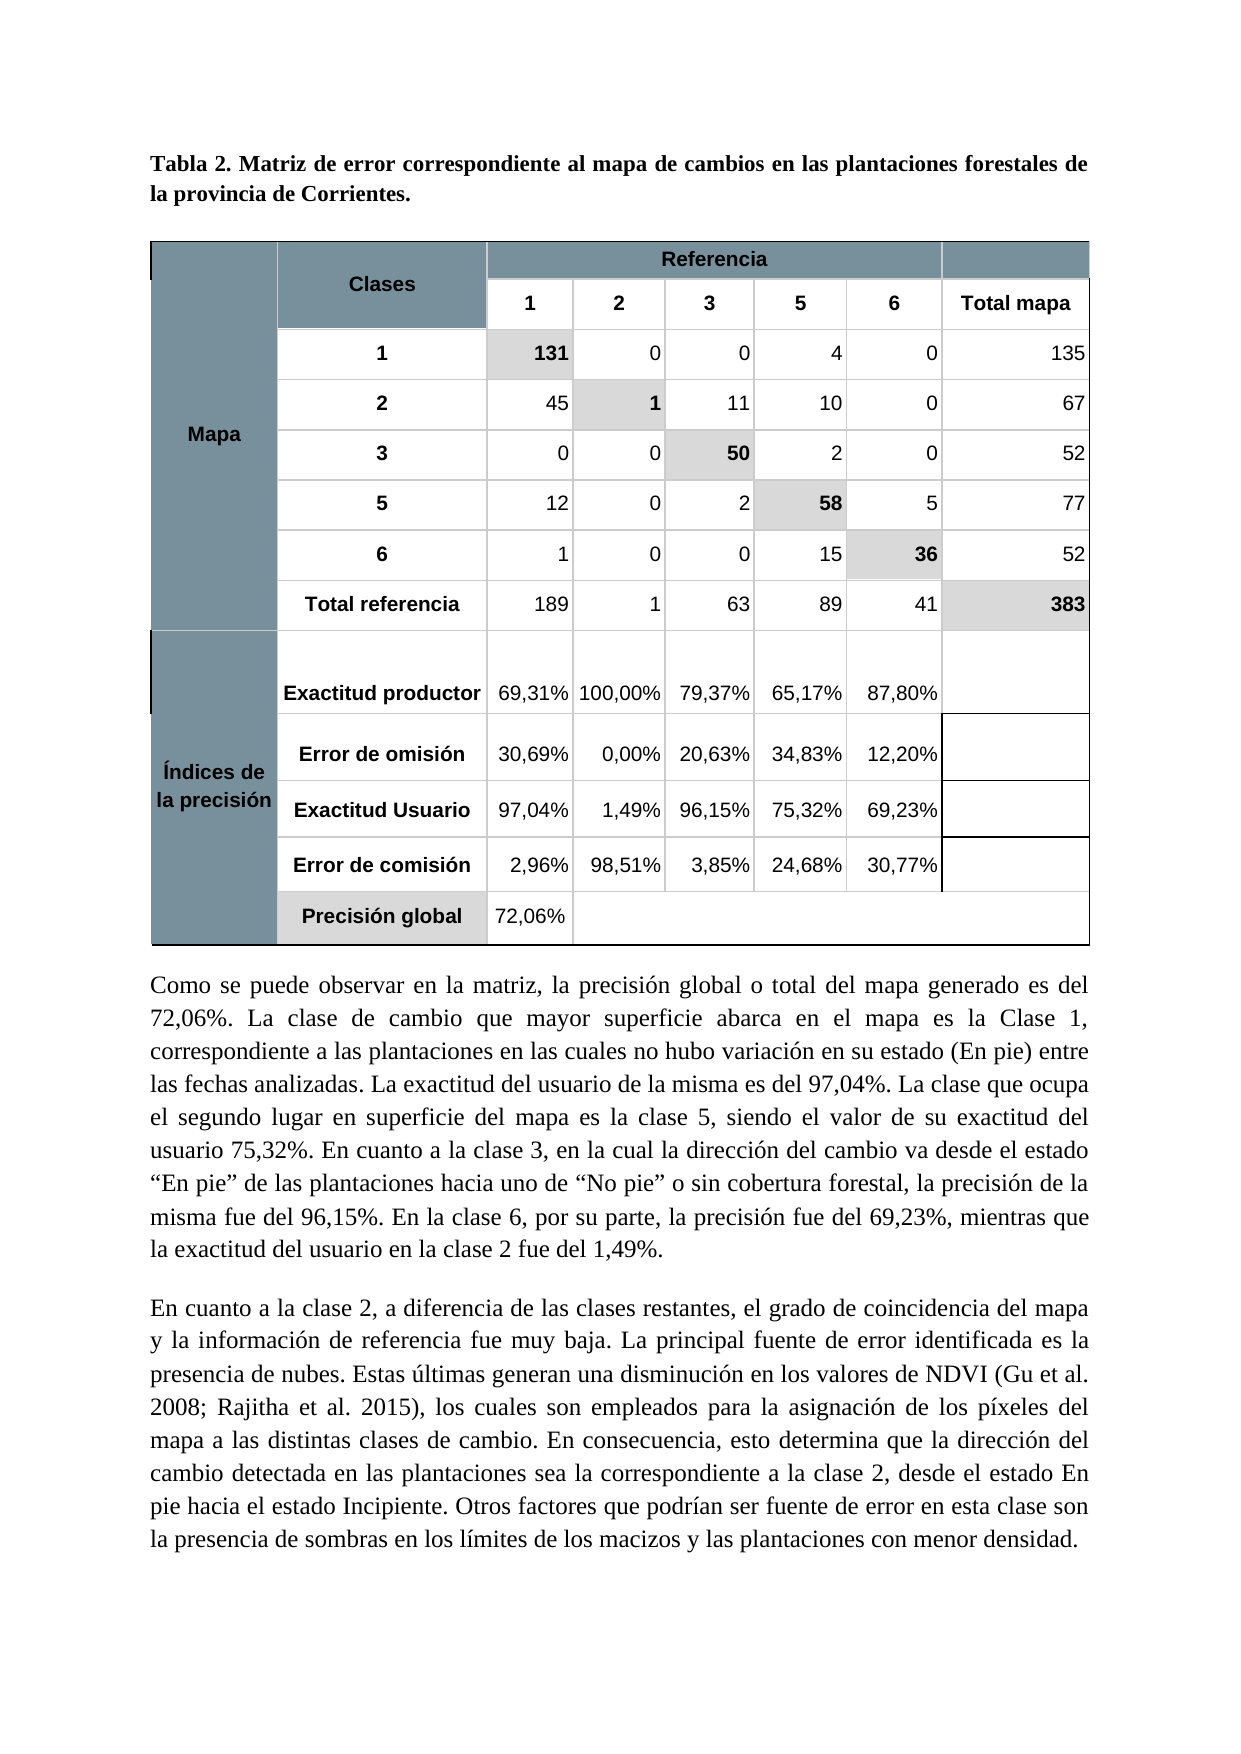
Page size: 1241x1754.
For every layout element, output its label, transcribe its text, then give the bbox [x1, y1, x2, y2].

table_cell [574, 892, 1089, 944]
table_cell 67 [943, 380, 1089, 429]
table_cell 383 [943, 581, 1089, 630]
table_cell 3 [666, 280, 753, 328]
table_cell 89 [755, 581, 846, 630]
table_cell 5 [847, 481, 941, 529]
table_cell 1 [488, 280, 572, 328]
table_cell 2 [755, 431, 846, 479]
table_cell 5 [278, 481, 486, 529]
table_cell Índices de la precisión [151, 631, 277, 944]
table_cell 69,31% [488, 631, 572, 713]
table_cell 0 [847, 431, 941, 479]
table_cell 20,63% [666, 714, 753, 780]
table_cell 97,04% [488, 781, 572, 836]
table_header [943, 242, 1089, 278]
table_cell Error de comisión [278, 838, 486, 891]
text Como se puede observar en la matriz, la precisión global o total del mapa generado es del 72,06%. La clase de cambio que mayor superficie abarca en el mapa es la Clase 1, correspondiente a las plantaciones en las cuales no hubo variación en su estado (En pie) entre las fechas analizadas. La exactitud del usuario de la misma es del 97,04%. La clase que ocupa el segundo lugar en superficie del mapa es la clase 5, siendo el valor de su exactitud del usuario 75,32%. En cuanto a la clase 3, en la cual la dirección del cambio va desde el estado “En pie” de las plantaciones hacia uno de “No pie” o sin cobertura forestal, la precisión de la misma fue del 96,15%. En la clase 6, por su parte, la precisión fue del 69,23%, mientras que la exactitud del usuario en la clase 2 fue del 1,49%. [150, 970, 1090, 1263]
table_cell 4 [755, 330, 846, 379]
table_cell 45 [488, 380, 572, 429]
table_cell 189 [488, 581, 572, 630]
table_cell [943, 838, 1089, 891]
table_cell 69,23% [847, 781, 941, 836]
table_cell 34,83% [755, 714, 846, 780]
table_cell 0 [847, 380, 941, 429]
text En cuanto a la clase 2, a diferencia de las clases restantes, el grado de coincidencia del mapa y la información de referencia fue muy baja. La principal fuente de error identificada es la presencia de nubes. Estas últimas generan una disminución en los valores de NDVI (Gu et al. 2008; Rajitha et al. 2015), los cuales son empleados para la asignación de los píxeles del mapa a las distintas clases de cambio. En consecuencia, esto determina que la dirección del cambio detectada en las plantaciones sea la correspondiente a la clase 2, desde el estado En pie hacia el estado Incipiente. Otros factores que podrían ser fuente de error en esta clase son la presencia de sombras en los límites de los macizos y las plantaciones con menor densidad. [150, 1293, 1090, 1552]
table_cell 2 [666, 481, 753, 529]
table_cell 96,15% [666, 781, 753, 836]
table_cell 2 [278, 380, 486, 429]
table_cell 0 [666, 330, 753, 379]
table_cell 5 [755, 280, 846, 328]
table_cell 10 [755, 380, 846, 429]
table_header Mapa [151, 242, 277, 630]
table_cell 1 [574, 380, 664, 429]
table_header Referencia [488, 242, 941, 278]
table_cell 1 [488, 531, 572, 579]
table_cell 6 [278, 531, 486, 579]
table_cell [943, 631, 1089, 713]
table_cell 12,20% [847, 714, 941, 780]
table_cell Exactitud productor [278, 631, 486, 713]
table_cell 0 [574, 431, 664, 479]
table_cell 2,96% [488, 838, 572, 891]
table_cell 131 [488, 330, 572, 379]
table_cell [943, 781, 1089, 836]
table_cell 52 [943, 531, 1089, 579]
table_cell 135 [943, 330, 1089, 379]
table_cell 63 [666, 581, 753, 630]
table_cell 1 [574, 581, 664, 630]
table_cell 15 [755, 531, 846, 579]
table_cell 11 [666, 380, 753, 429]
table_cell 75,32% [755, 781, 846, 836]
table_cell Total mapa [943, 280, 1089, 328]
table_cell Total referencia [278, 581, 486, 630]
table_cell 87,80% [847, 631, 941, 713]
table_header Clases [278, 242, 486, 328]
table_cell 2 [574, 280, 664, 328]
table_cell 58 [755, 481, 846, 529]
table_cell 0,00% [574, 714, 664, 780]
table_cell 52 [943, 431, 1089, 479]
table_cell 6 [847, 280, 941, 328]
table_cell 50 [666, 431, 753, 479]
table_cell 98,51% [574, 838, 664, 891]
table_cell 0 [666, 531, 753, 579]
table_cell 36 [847, 531, 941, 579]
table_cell 30,77% [847, 838, 941, 891]
table_cell Exactitud Usuario [278, 781, 486, 836]
table_cell 3,85% [666, 838, 753, 891]
table_cell 100,00% [574, 631, 664, 713]
table_cell 12 [488, 481, 572, 529]
table_cell 1 [278, 330, 486, 379]
table_cell 1,49% [574, 781, 664, 836]
table_cell 0 [574, 330, 664, 379]
table_cell 0 [847, 330, 941, 379]
table_cell [943, 714, 1089, 780]
table_cell 24,68% [755, 838, 846, 891]
table_cell 65,17% [755, 631, 846, 713]
table_cell 77 [943, 481, 1089, 529]
table_cell 79,37% [666, 631, 753, 713]
table_cell 41 [847, 581, 941, 630]
table_cell 0 [574, 481, 664, 529]
text Tabla 2. Matriz de error correspondiente al mapa de cambios en las plantaciones forestales de la provincia de Corrientes. [150, 150, 1090, 207]
table_cell 30,69% [488, 714, 572, 780]
table_cell 0 [488, 431, 572, 479]
table_cell 0 [574, 531, 664, 579]
table_cell 72,06% [488, 892, 572, 944]
table_cell 3 [278, 431, 486, 479]
table_cell Error de omisión [278, 714, 486, 780]
table_cell Precisión global [278, 892, 486, 944]
